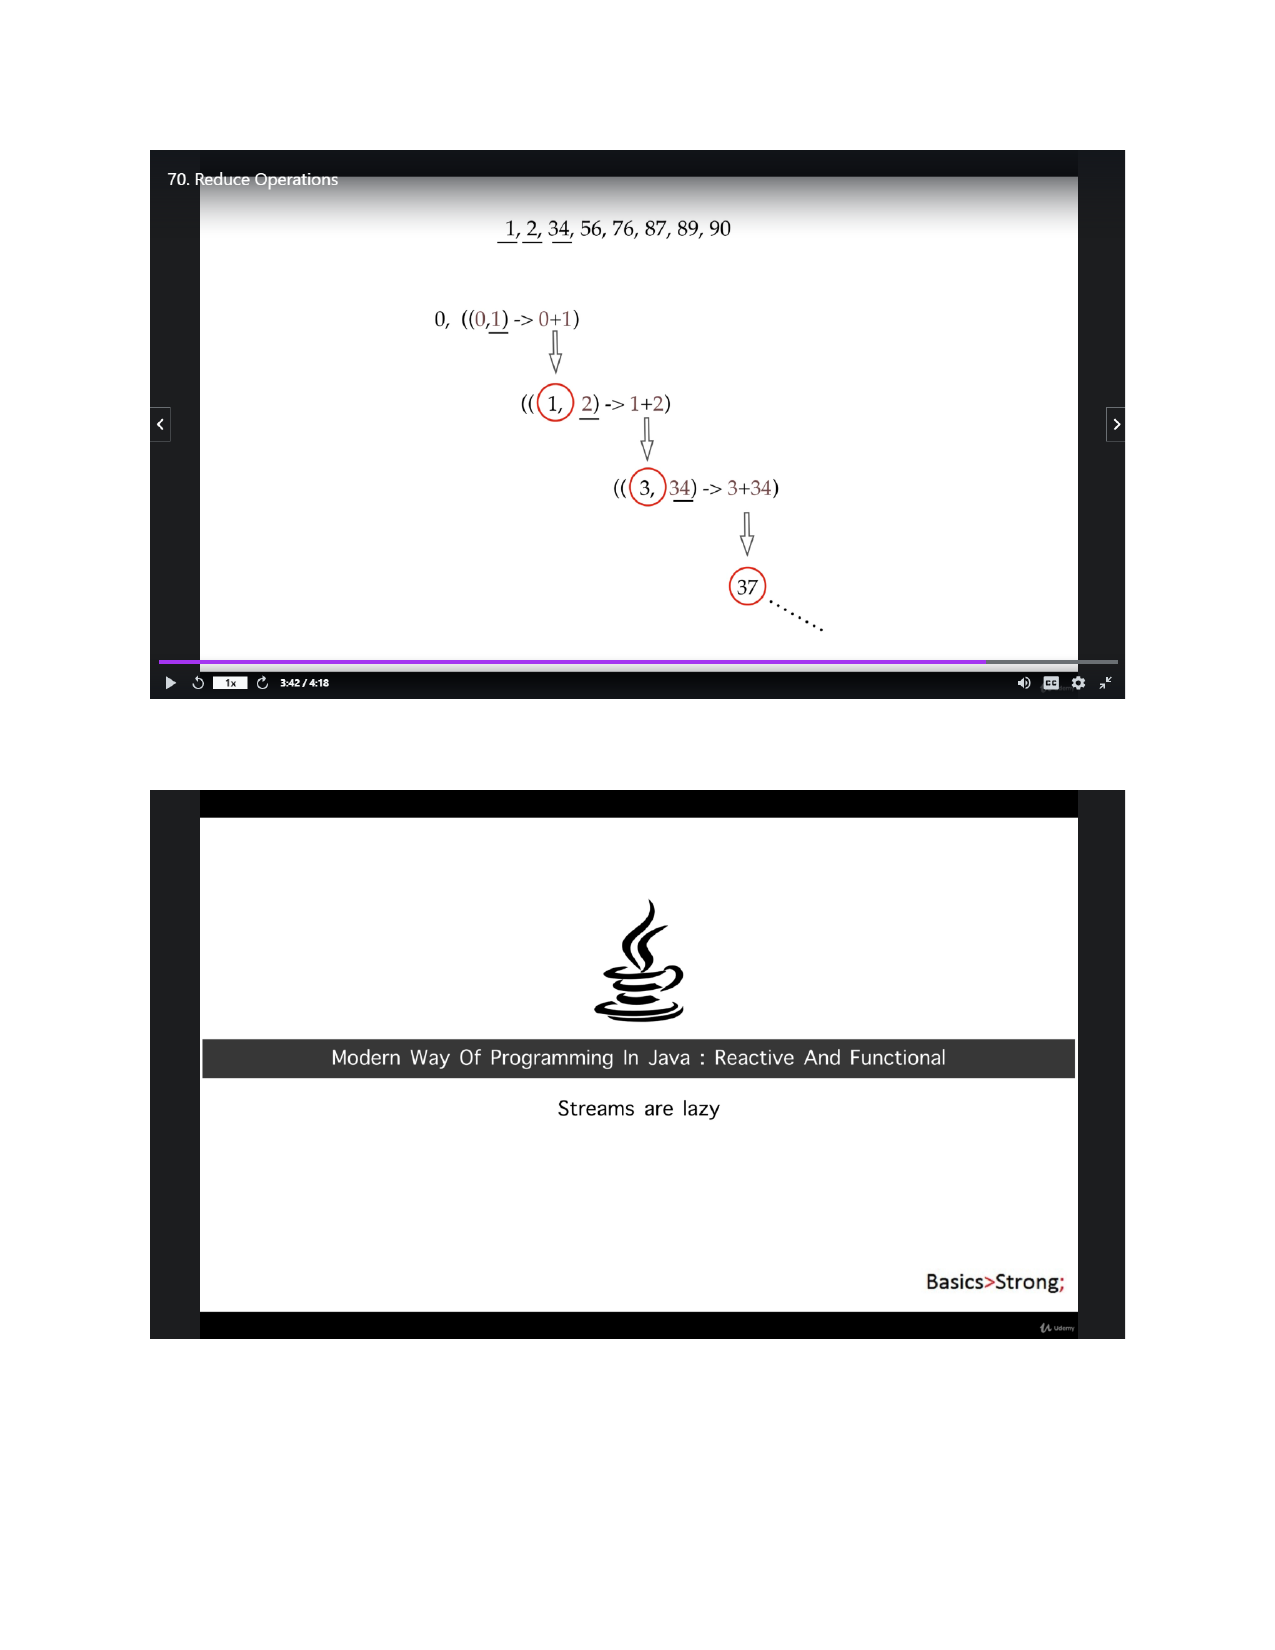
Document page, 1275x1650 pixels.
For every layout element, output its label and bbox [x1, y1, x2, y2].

picture [150, 150, 1125, 699]
picture [150, 790, 1125, 1339]
